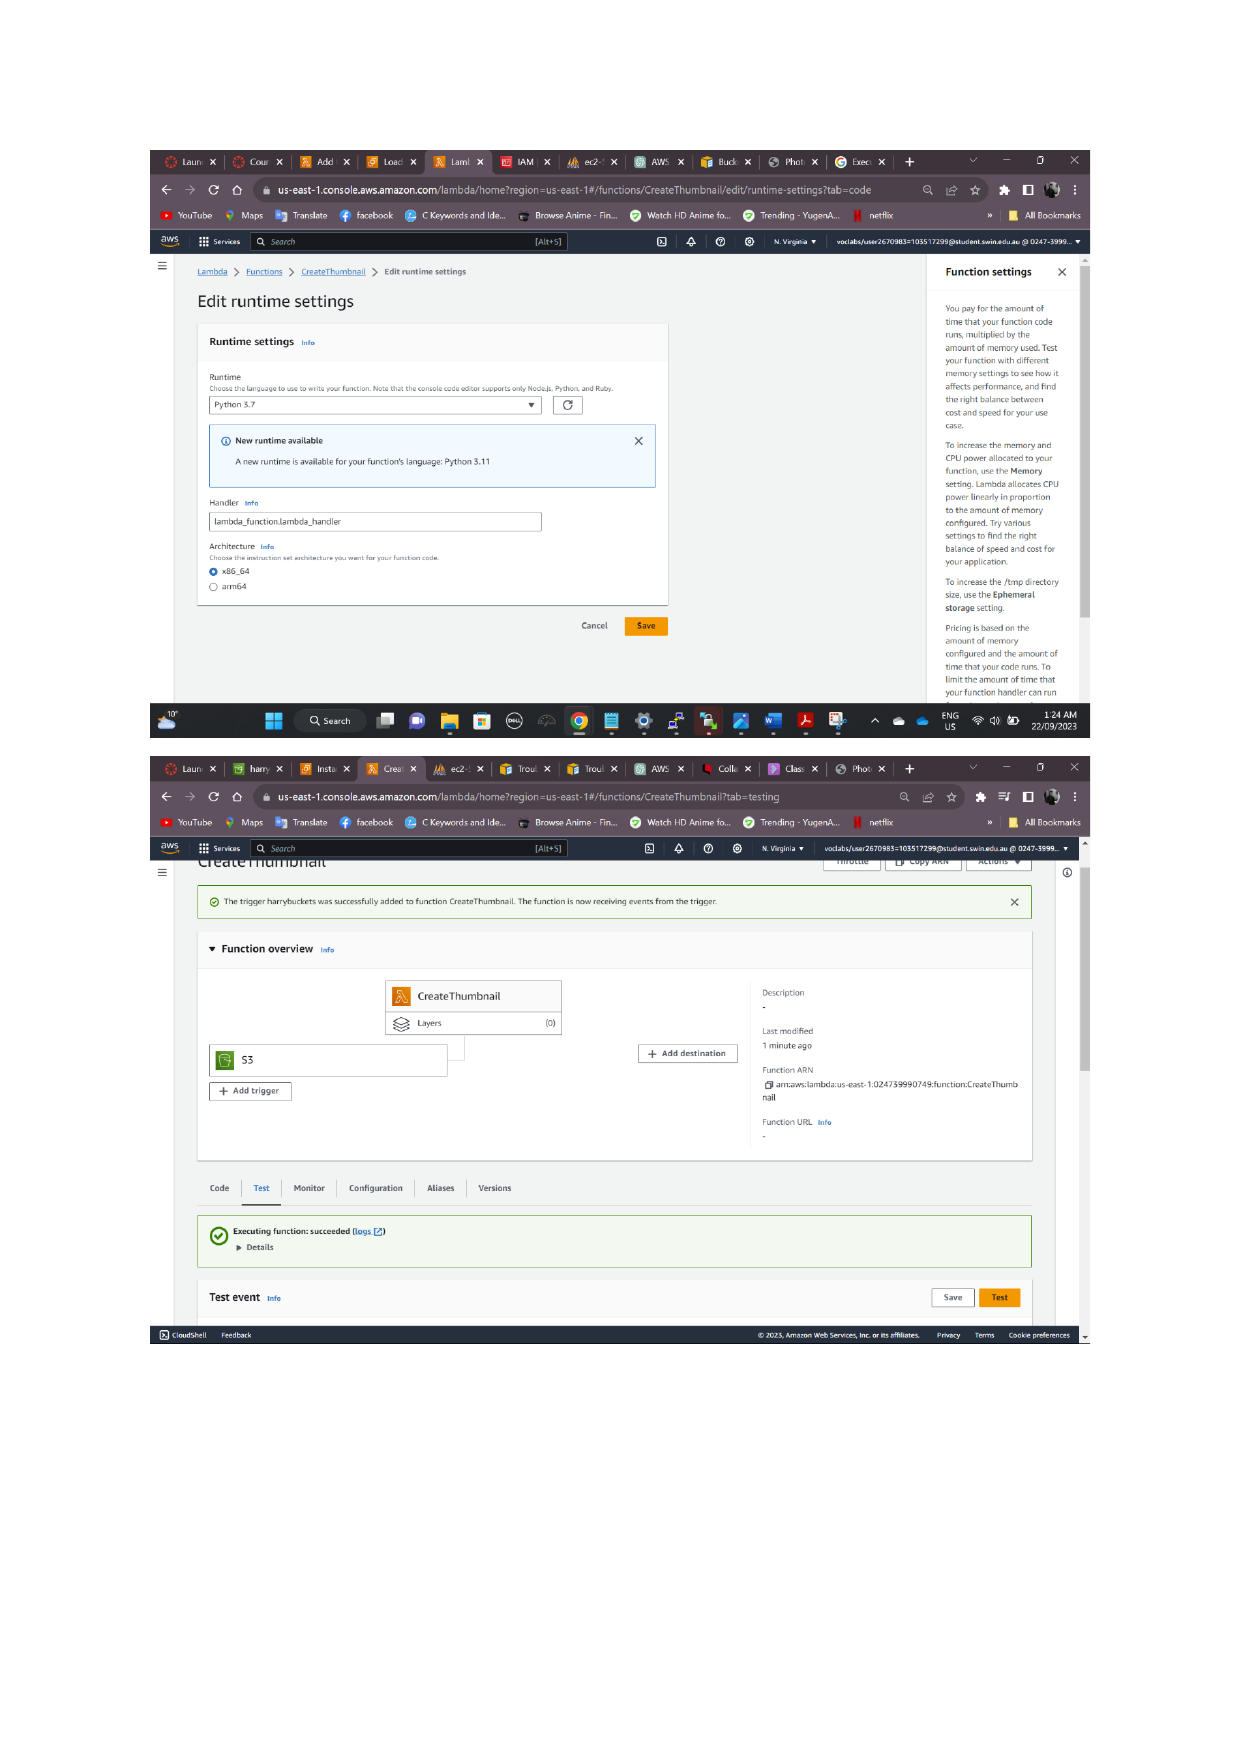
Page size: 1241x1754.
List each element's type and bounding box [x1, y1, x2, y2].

picture [150, 150, 1091, 738]
picture [150, 756, 1091, 1344]
